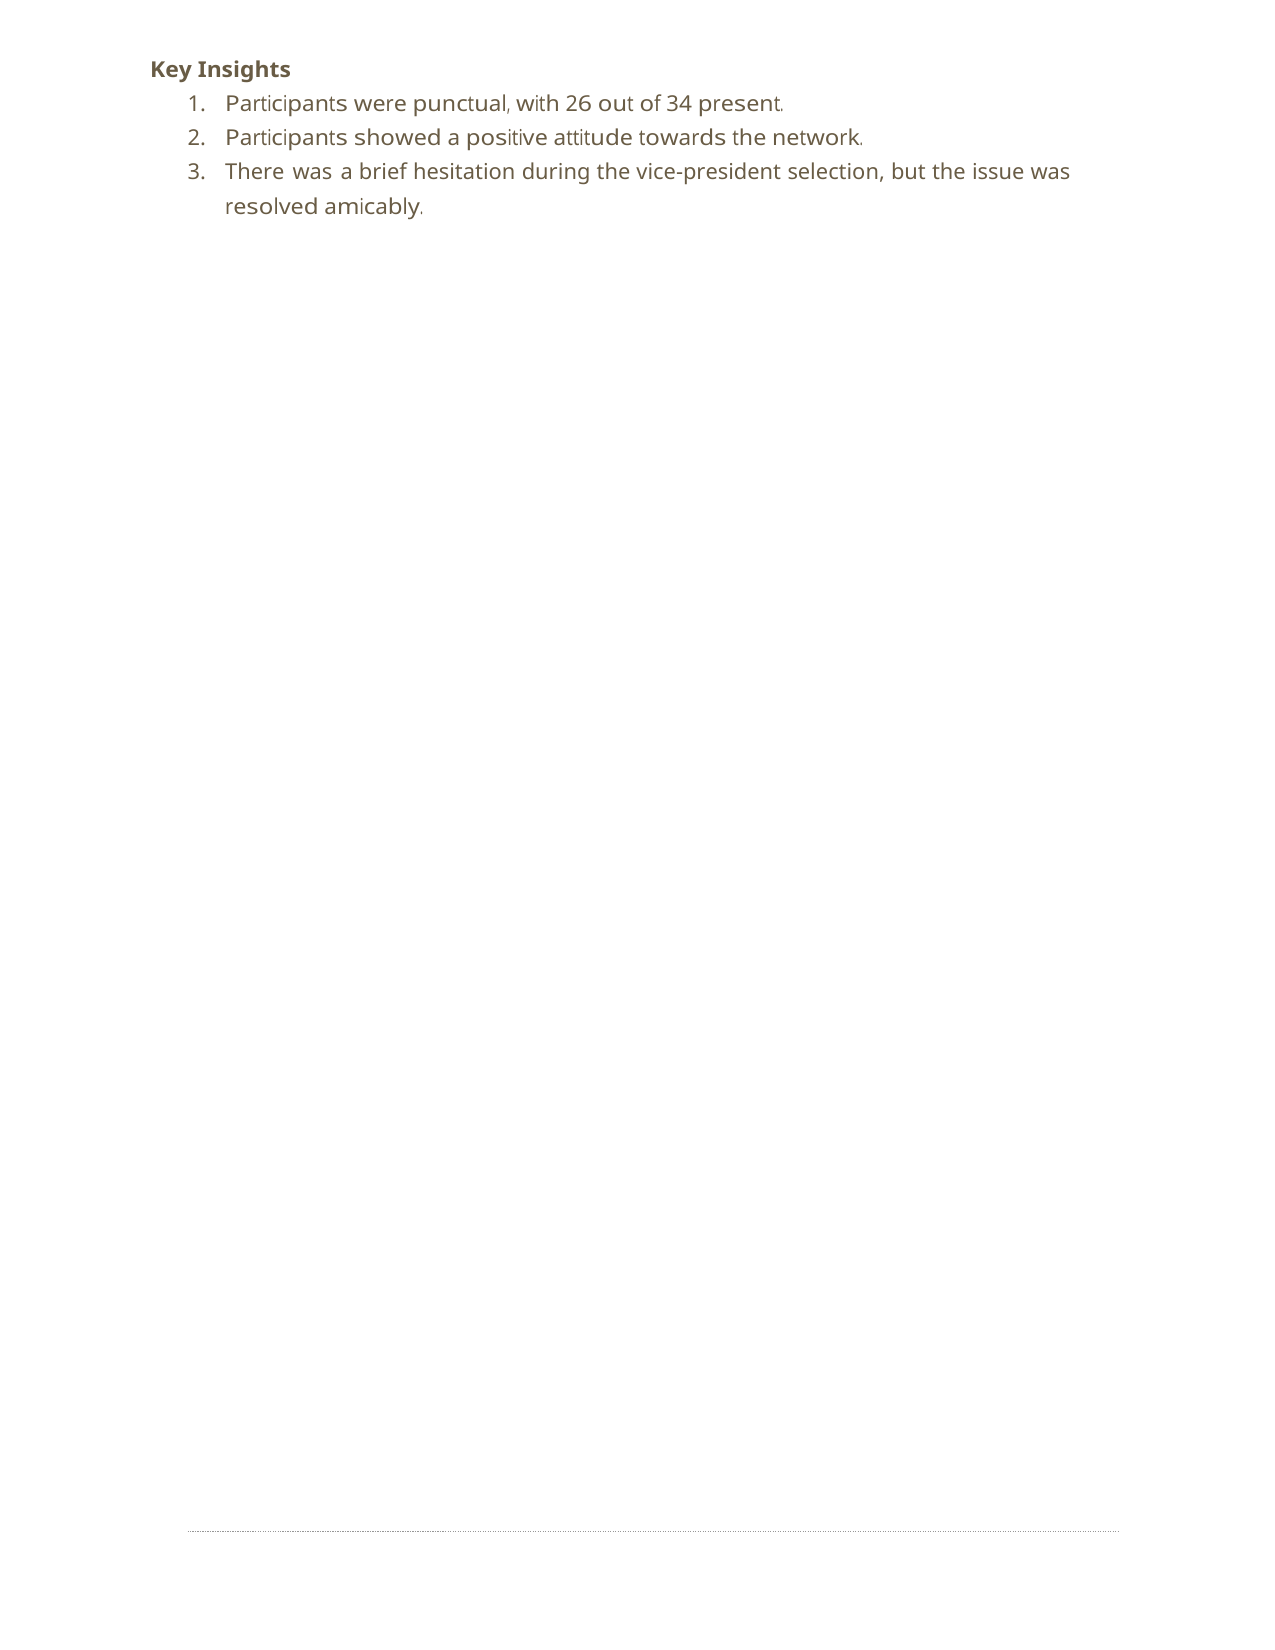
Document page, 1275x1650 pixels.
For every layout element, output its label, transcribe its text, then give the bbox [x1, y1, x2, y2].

list There was a brief hesitation during the vice-president selection, but the issue was resolved amicably. [187, 156, 1125, 221]
subtitle Key Insights [150, 54, 1196, 84]
list Participants showed a positive attitude towards the network. [187, 122, 1196, 152]
list Participants were punctual, with 26 out of 34 present. [187, 88, 1196, 118]
